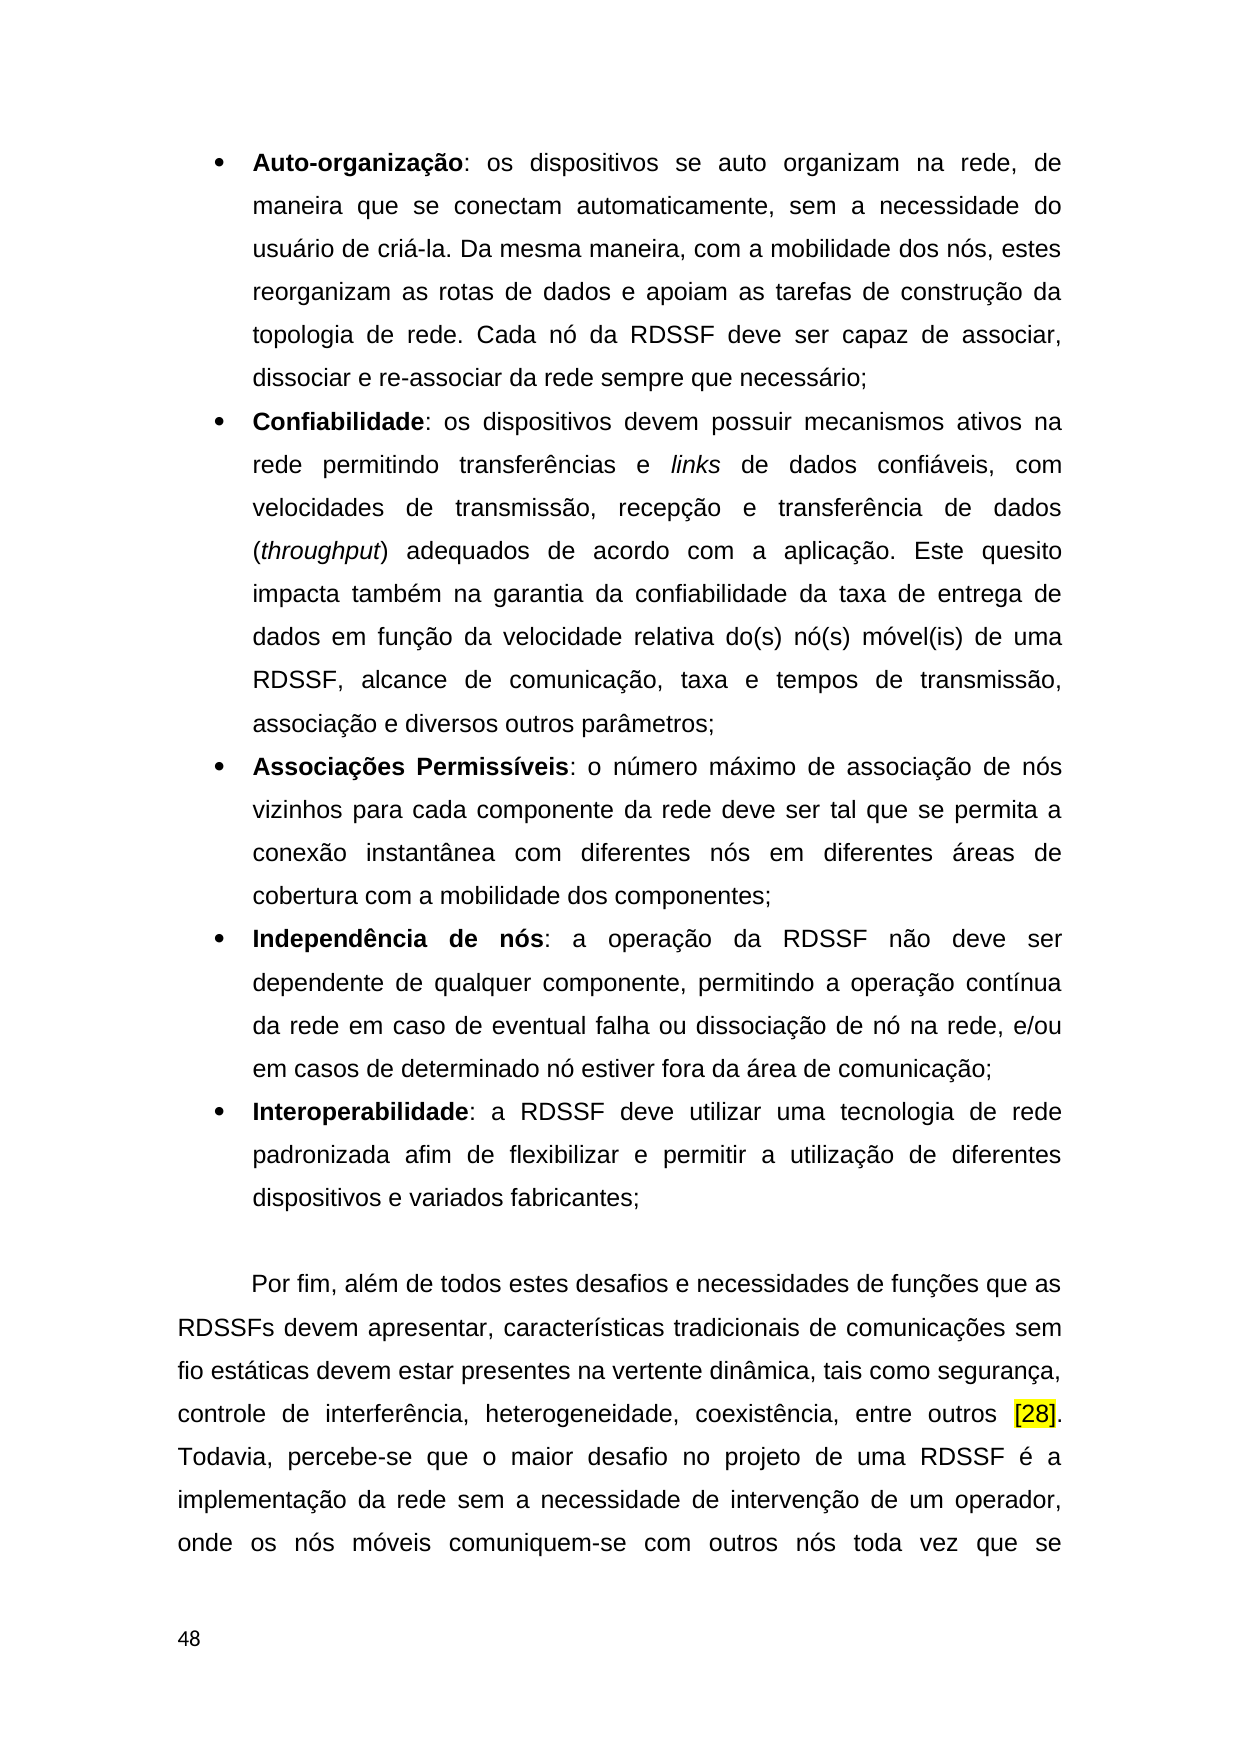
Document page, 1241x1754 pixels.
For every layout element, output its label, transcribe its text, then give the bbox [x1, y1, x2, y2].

list Associações Permissíveis: o número máximo de associação de nós vizinhos para cada componente da rede deve ser tal que se permita a conexão instantânea com diferentes nós em diferentes áreas de cobertura com a mobilidade dos componentes; [215, 752, 1063, 910]
list Auto-organização: os dispositivos se auto organizam na rede, de maneira que se conectam automaticamente, sem a necessidade do usuário de criá-la. Da mesma maneira, com a mobilidade dos nós, estes reorganizam as rotas de dados e apoiam as tarefas de construção da topologia de rede. Cada nó da RDSSF deve ser capaz de associar, dissociar e re-associar da rede sempre que necessário; [215, 148, 1063, 392]
list Confiabilidade: os dispositivos devem possuir mecanismos ativos na rede permitindo transferências e links de dados confiáveis, com velocidades de transmissão, recepção e transferência de dados (throughput) adequados de acordo com a aplicação. Este quesito impacta também na garantia da confiabilidade da taxa de entrega de dados em função da velocidade relativa do(s) nó(s) móvel(is) de uma RDSSF, alcance de comunicação, taxa e tempos de transmissão, associação e diversos outros parâmetros; [215, 407, 1063, 737]
list Interoperabilidade: a RDSSF deve utilizar uma tecnologia de rede padronizada afim de flexibilizar e permitir a utilização de diferentes dispositivos e variados fabricantes; [215, 1097, 1063, 1212]
list Independência de nós: a operação da RDSSF não deve ser dependente de qualquer componente, permitindo a operação contínua da rede em caso de eventual falha ou dissociação de nó na rede, e/ou em casos de determinado nó estiver fora da área de comunicação; [215, 924, 1063, 1082]
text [177, 1269, 1063, 1557]
